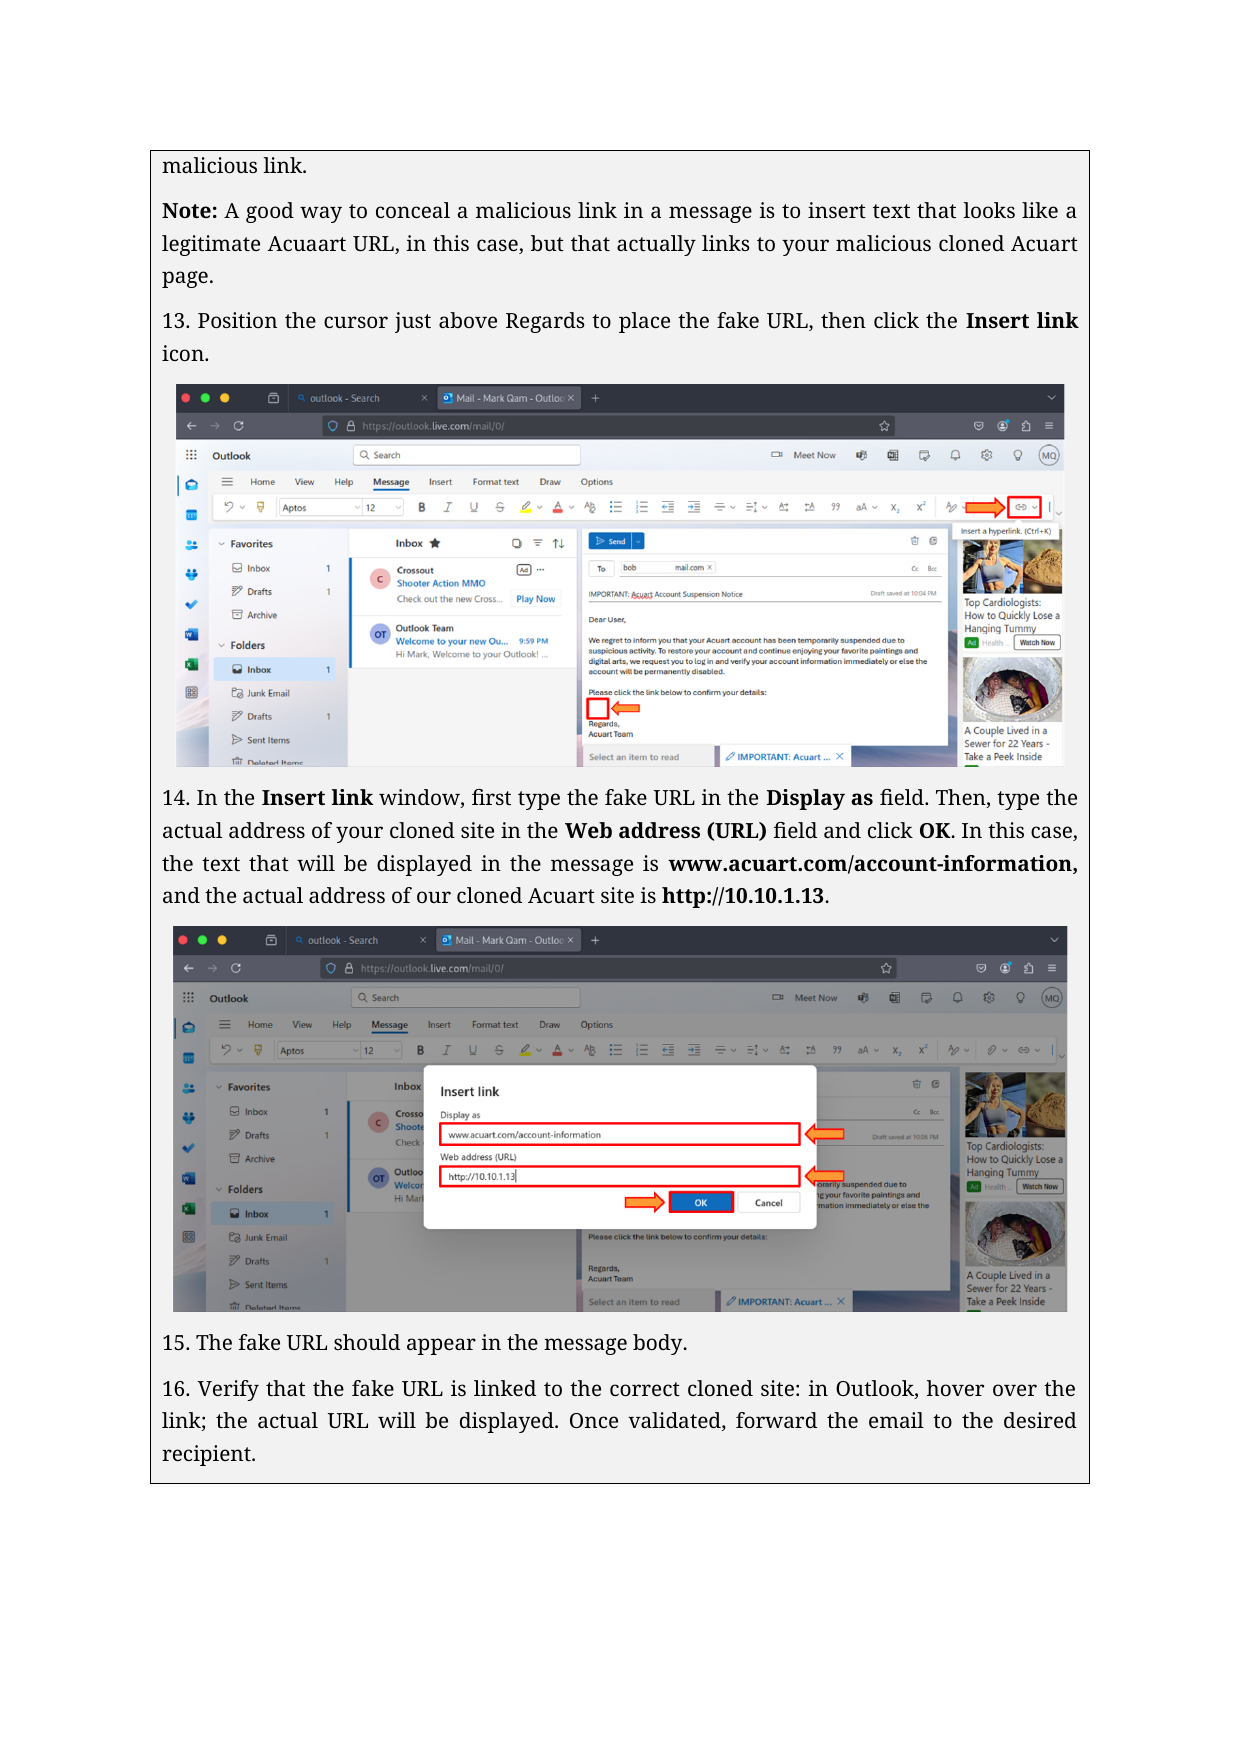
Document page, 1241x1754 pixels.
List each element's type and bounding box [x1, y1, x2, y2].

picture [172, 926, 1068, 1312]
picture [175, 384, 1065, 767]
table_header [151, 151, 1089, 1483]
